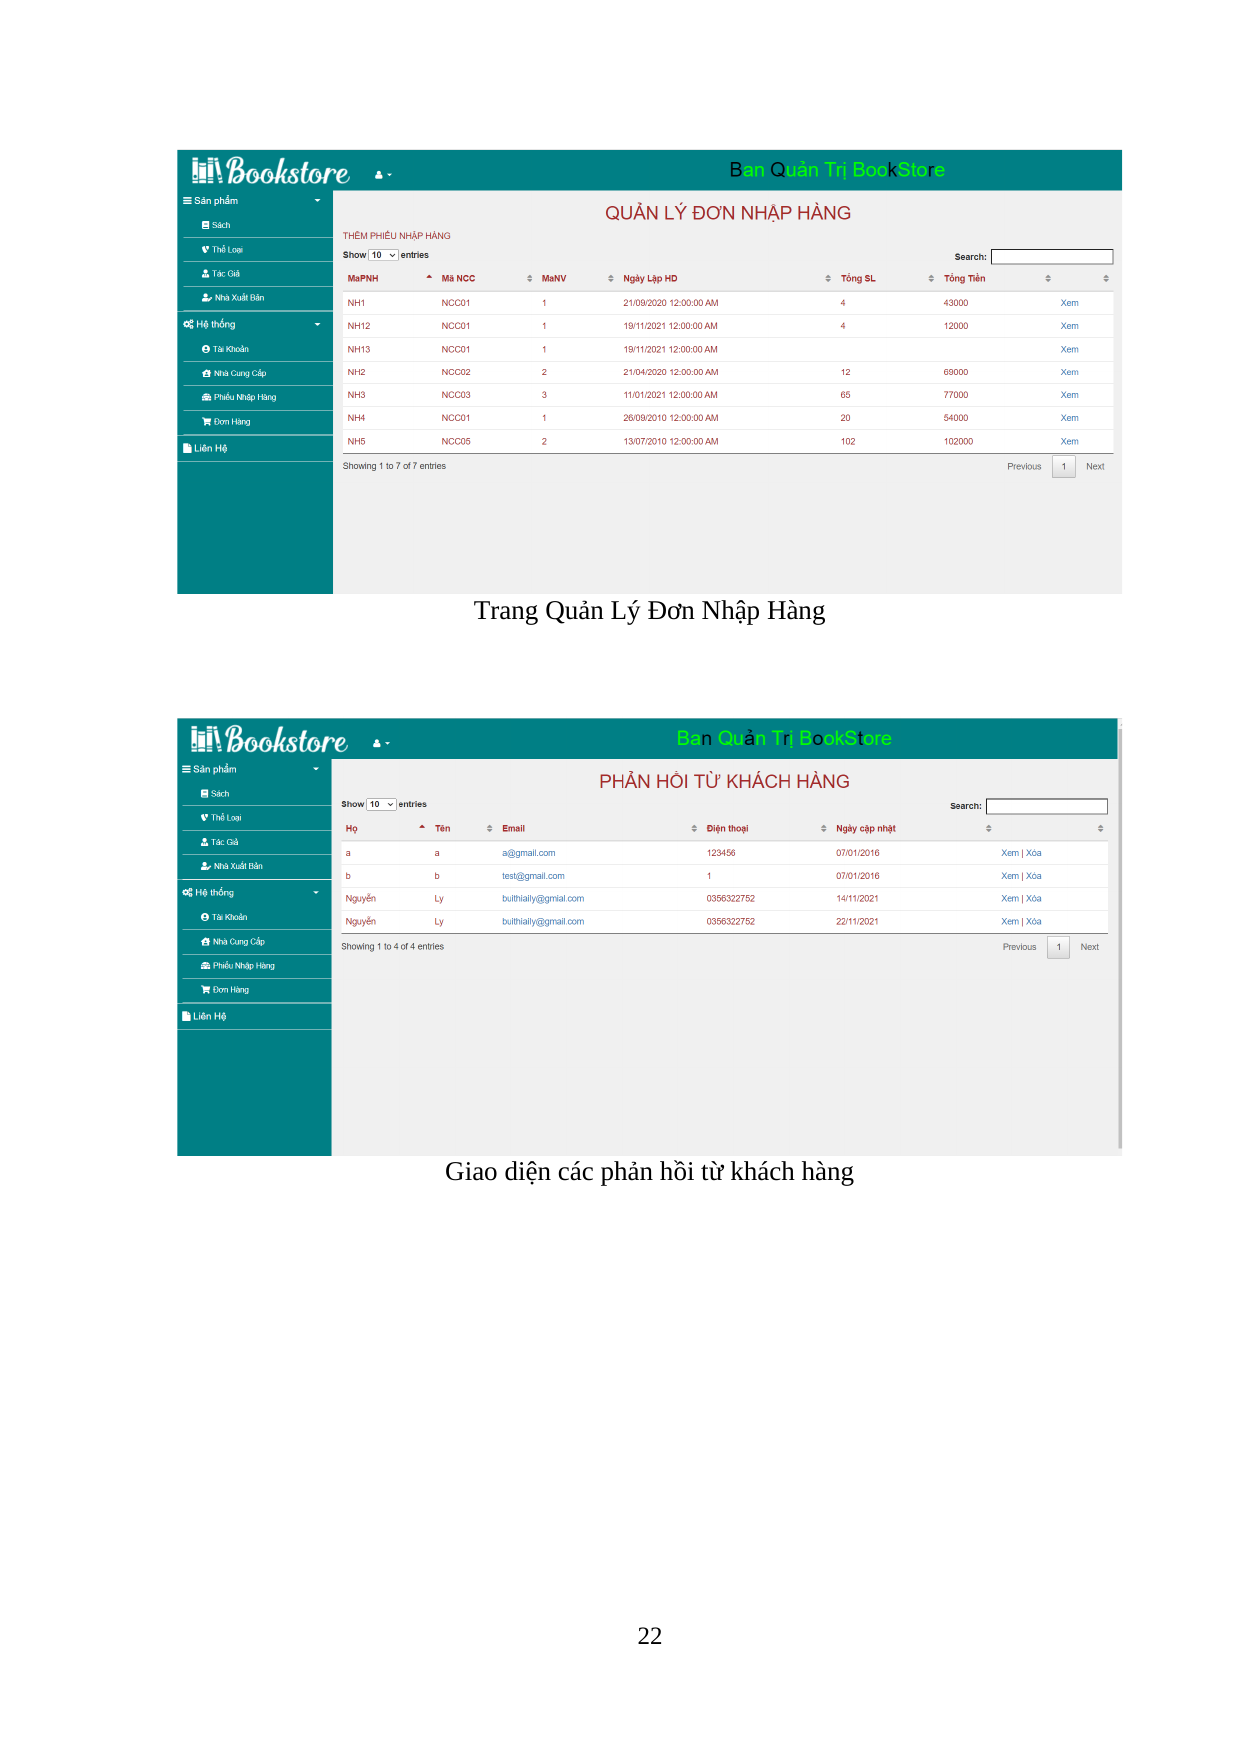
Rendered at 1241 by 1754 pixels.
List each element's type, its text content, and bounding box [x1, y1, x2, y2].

text Giao diện các phản hồi từ khách hàng [177, 1156, 1122, 1186]
text Trang Quản Lý Đơn Nhập Hàng [177, 594, 1122, 625]
